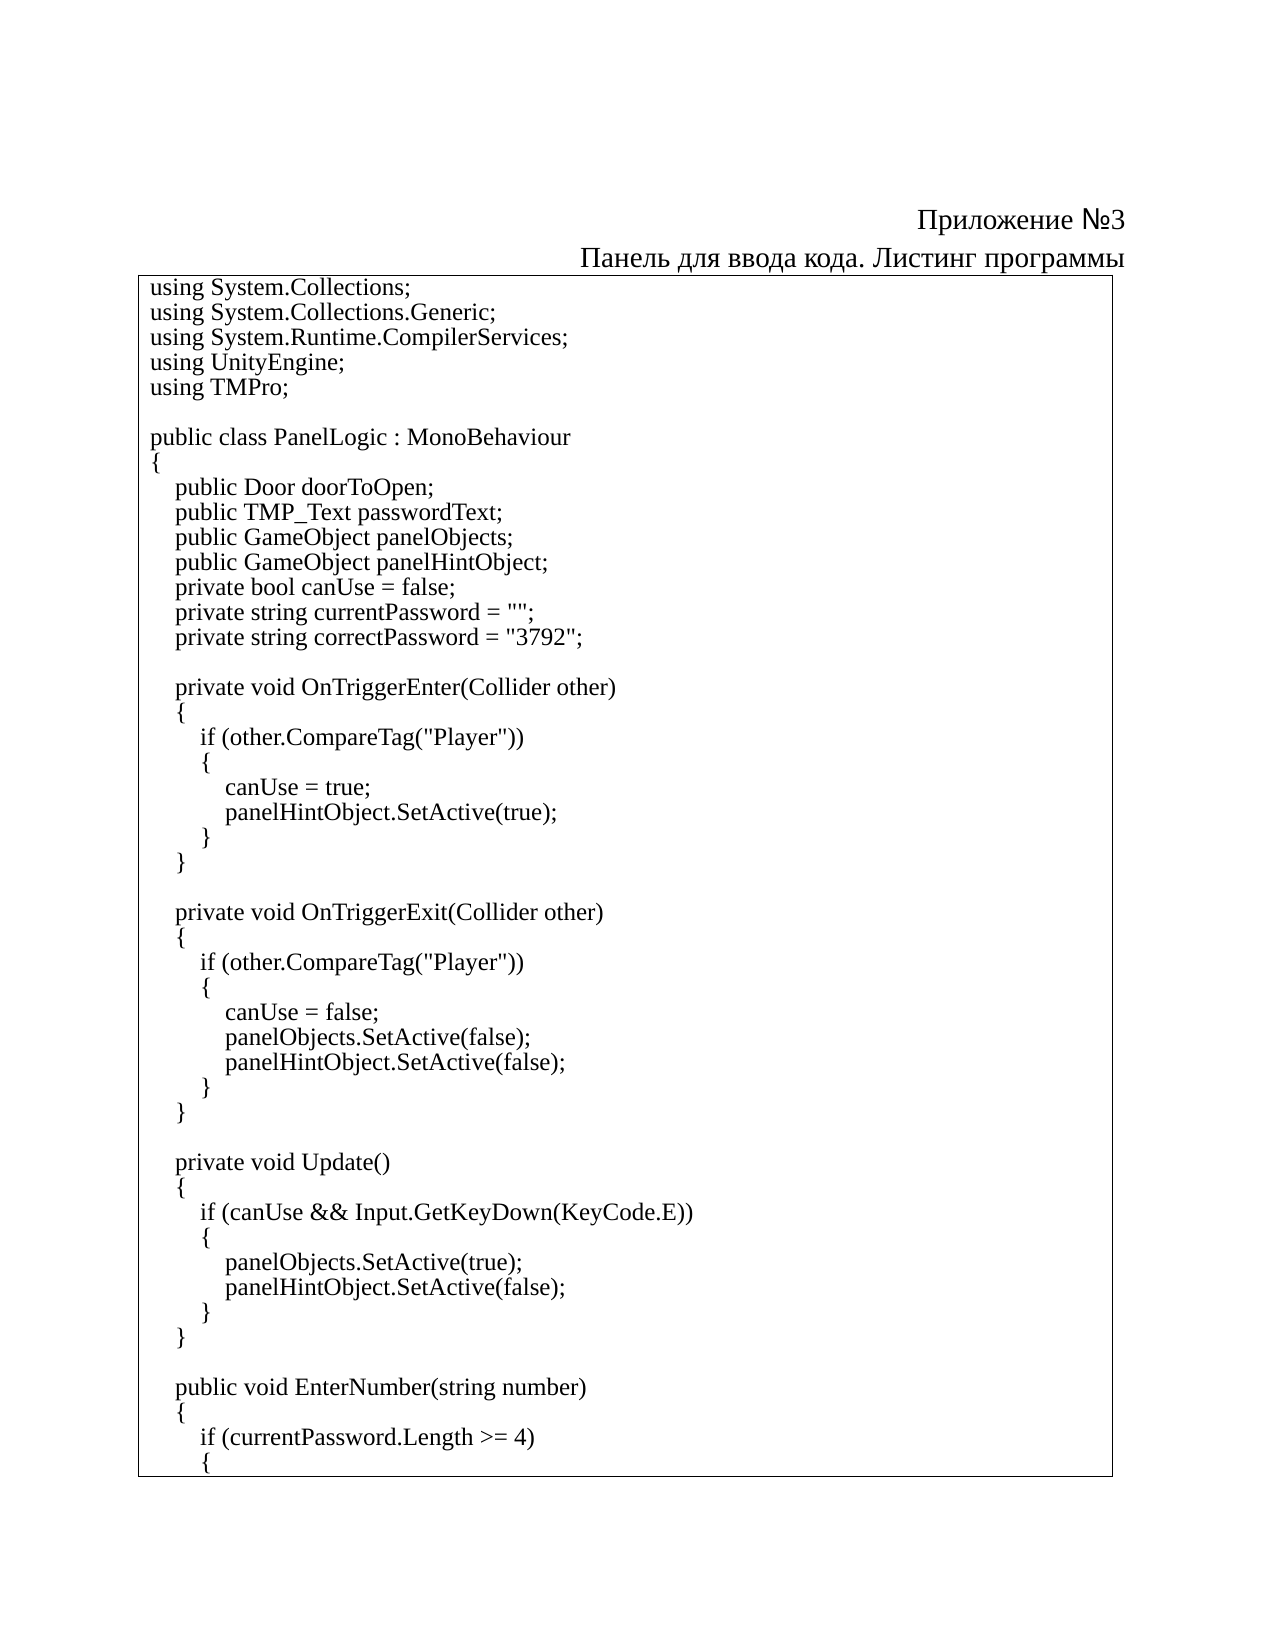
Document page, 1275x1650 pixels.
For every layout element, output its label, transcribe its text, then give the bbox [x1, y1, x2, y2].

text Приложение №3 [150, 199, 1125, 237]
text Панель для ввода кода. Листинг программы [150, 237, 1125, 274]
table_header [139, 276, 1112, 1476]
